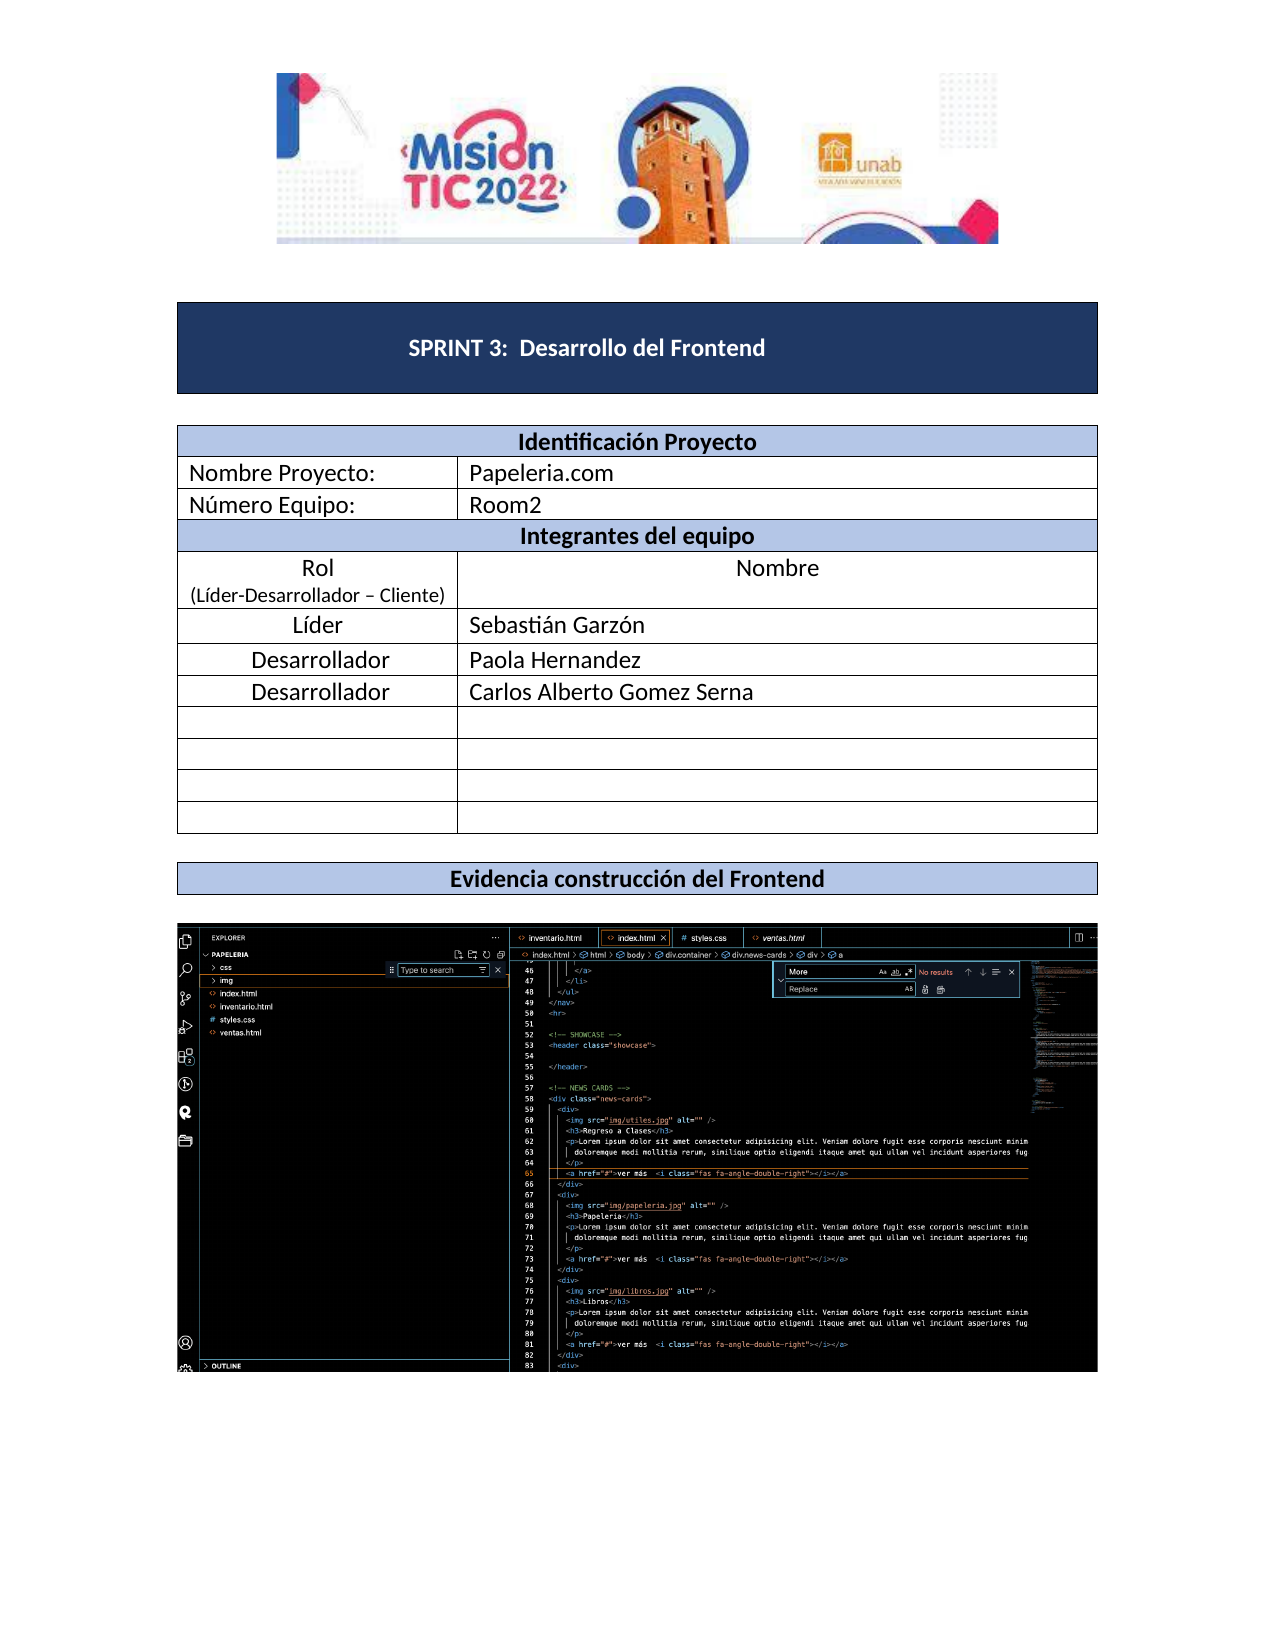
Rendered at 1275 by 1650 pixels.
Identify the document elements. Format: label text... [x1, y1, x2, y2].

table_cell Desarrollador [178, 644, 457, 675]
table_cell Líder [178, 609, 457, 643]
table_cell Nombre Proyecto: [178, 457, 457, 488]
table_cell [458, 802, 1097, 832]
table_cell Rol (Líder-Desarrollador – Cliente) [178, 552, 457, 608]
table_cell [458, 707, 1097, 738]
picture [276, 73, 999, 244]
table_header Evidencia construcción del Frontend [178, 863, 1097, 894]
table_cell Room2 [458, 489, 1097, 519]
table_cell [178, 707, 457, 738]
table_cell [458, 739, 1097, 769]
table_cell Integrantes del equipo [178, 520, 1097, 551]
table_cell Sebastián Garzón [458, 609, 1097, 643]
table_cell [178, 770, 457, 801]
table_cell Papeleria.com [458, 457, 1097, 488]
table_header Identificación Proyecto [178, 426, 1097, 456]
table_cell Paola Hernandez [458, 644, 1097, 675]
picture [177, 923, 1098, 1372]
table_header SPRINT 3: Desarrollo del Frontend [178, 303, 1097, 393]
table_cell Número Equipo: [178, 489, 457, 519]
table_cell [458, 770, 1097, 801]
table_cell Desarrollador [178, 676, 457, 706]
table_cell [178, 802, 457, 832]
table_cell Nombre [458, 552, 1097, 608]
table_cell [178, 739, 457, 769]
table_cell Carlos Alberto Gomez Serna [458, 676, 1097, 706]
